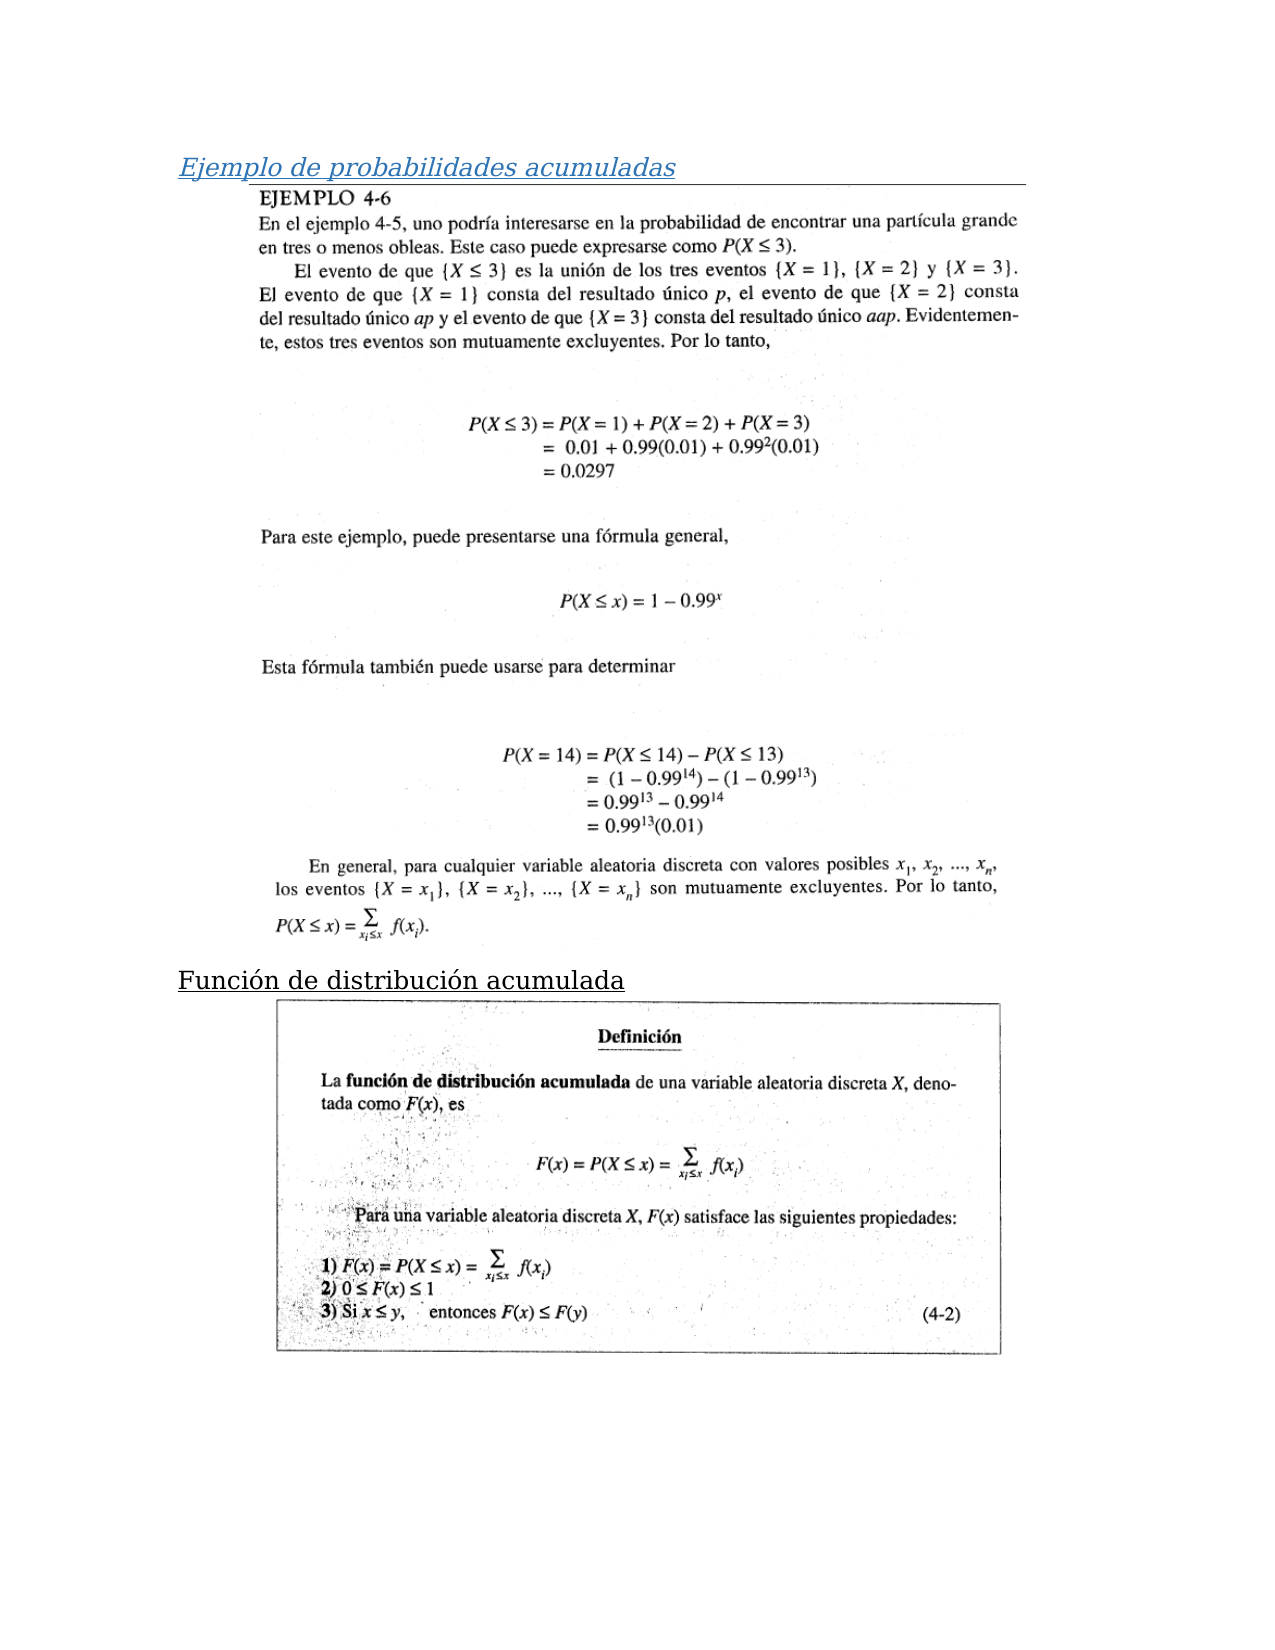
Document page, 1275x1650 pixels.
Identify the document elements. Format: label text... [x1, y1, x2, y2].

picture [269, 855, 1007, 946]
subtitle Ejemplo de probabilidades acumuladas [177, 152, 1098, 182]
picture [248, 184, 1027, 837]
picture [272, 997, 1003, 1358]
subtitle Función de distribución acumulada [177, 965, 1098, 995]
